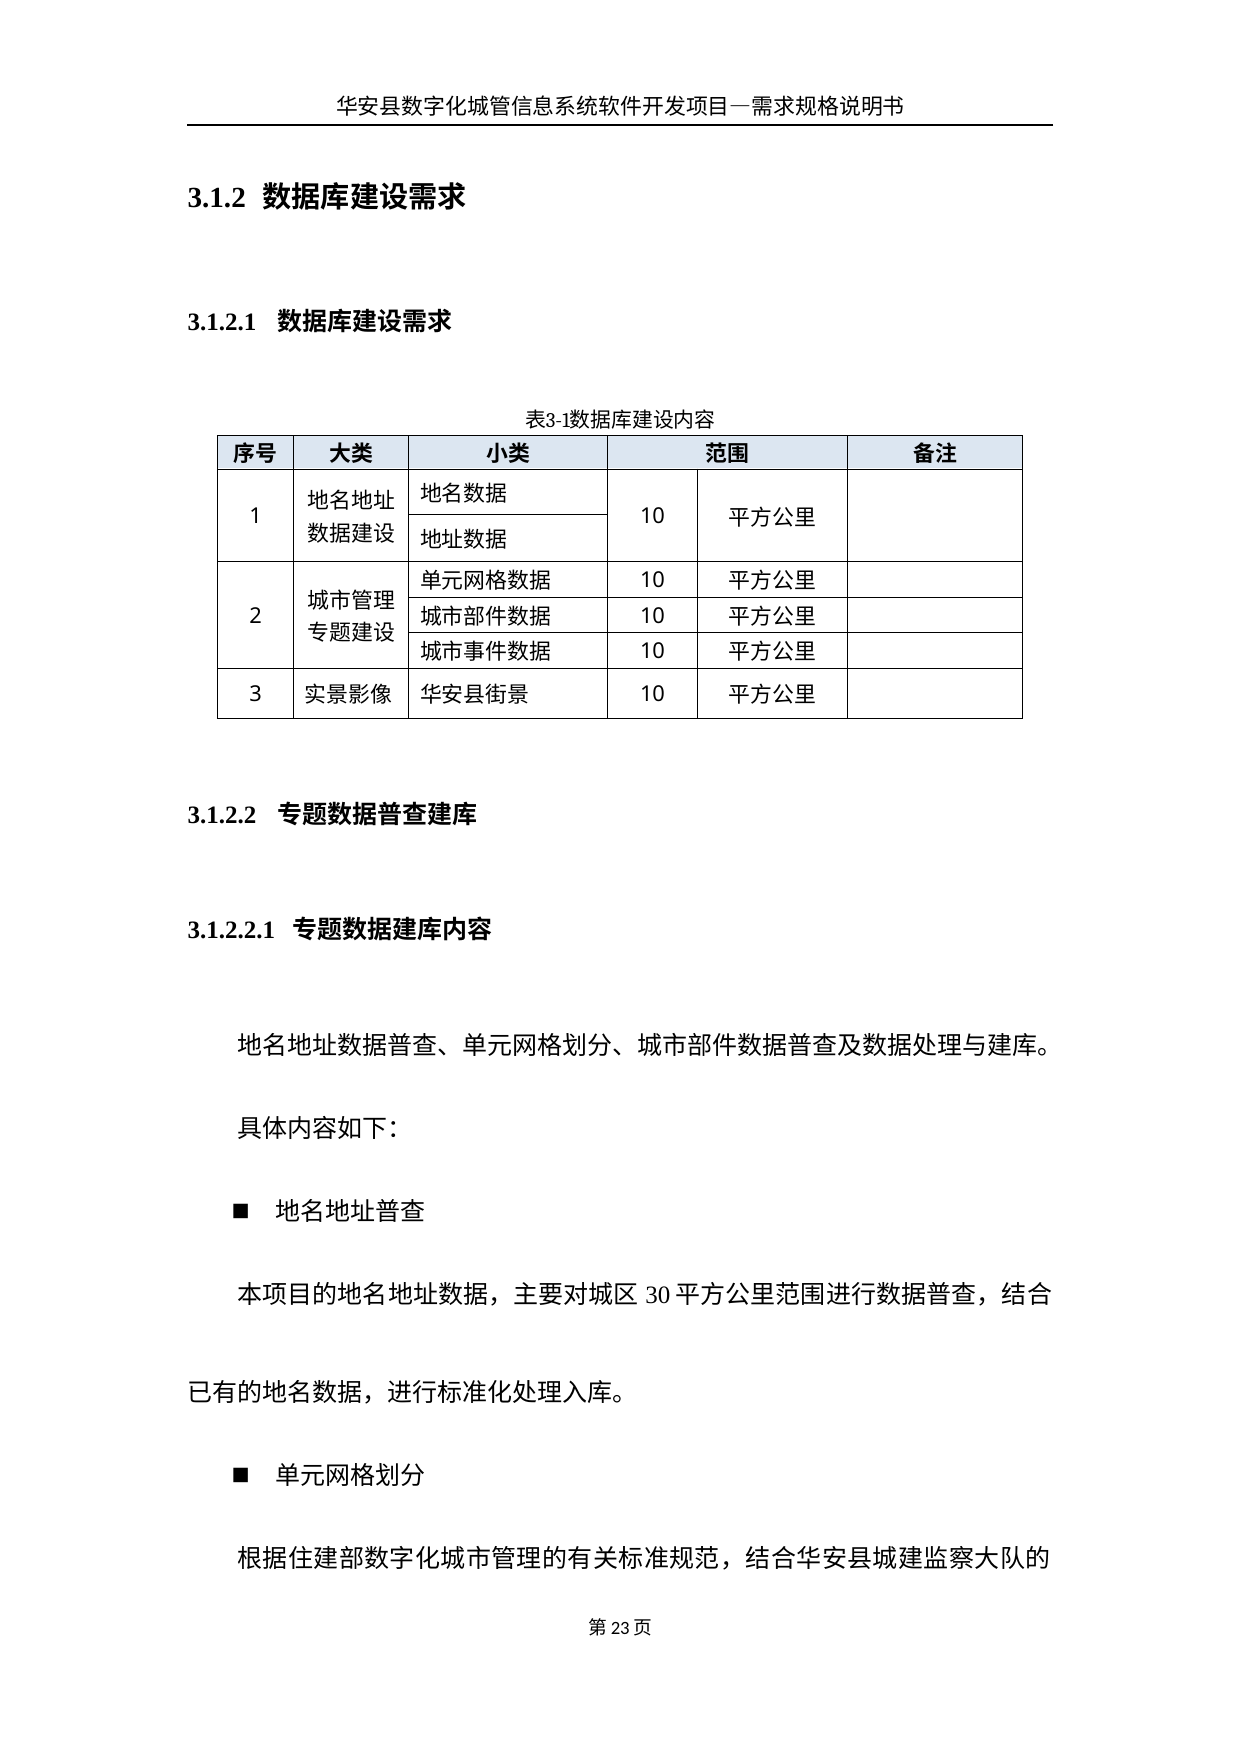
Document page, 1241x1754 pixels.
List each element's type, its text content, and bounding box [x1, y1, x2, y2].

table_cell 1 [218, 470, 293, 561]
text 表3-1数据库建设内容 [187, 402, 1053, 435]
table_cell [848, 669, 1022, 717]
table_header 备注 [848, 436, 1022, 468]
table_cell [848, 598, 1022, 632]
table_cell [848, 470, 1022, 561]
subtitle 数据库建设需求 [187, 162, 1053, 227]
table_cell 平方公里 [698, 598, 847, 632]
table_cell 城市管理专题建设 [294, 562, 408, 667]
table_cell 地名数据 [409, 470, 607, 514]
table_cell 平方公里 [698, 669, 847, 717]
table_cell 10 [608, 669, 697, 717]
table_cell [848, 633, 1022, 667]
table_cell 地名地址数据建设 [294, 470, 408, 561]
list 单元网格划分 [231, 1441, 1053, 1506]
table_cell 10 [608, 633, 697, 667]
table_cell 3 [218, 669, 293, 717]
table_cell 平方公里 [698, 470, 847, 561]
table_header 大类 [294, 436, 408, 468]
subtitle 数据库建设需求 [187, 287, 1053, 352]
table_cell 单元网格数据 [409, 562, 607, 597]
subtitle 专题数据建库内容 [187, 896, 1053, 961]
table_cell 实景影像 [294, 669, 408, 717]
table_cell 城市事件数据 [409, 633, 607, 667]
table_cell 10 [608, 598, 697, 632]
table_cell 地址数据 [409, 515, 607, 561]
list 地名地址普查 [231, 1177, 1053, 1242]
table_header 序号 [218, 436, 293, 468]
table_header 小类 [409, 436, 607, 468]
table_header 范围 [608, 436, 847, 468]
table_cell 10 [608, 562, 697, 597]
subtitle 专题数据普查建库 [187, 780, 1053, 845]
text 具体内容如下： [187, 1094, 1053, 1159]
table_cell 城市部件数据 [409, 598, 607, 632]
table_cell 华安县街景 [409, 669, 607, 717]
table_cell 10 [608, 470, 697, 561]
table_cell 平方公里 [698, 562, 847, 597]
table_cell [848, 562, 1022, 597]
table_cell 2 [218, 562, 293, 667]
table_cell 平方公里 [698, 633, 847, 667]
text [187, 1524, 1053, 1589]
text 本项目的地名地址数据，主要对城区30平方公里范围进行数据普查，结合已有的地名数据，进行标准化处理入库。 [187, 1260, 1053, 1423]
text 地名地址数据普查、单元网格划分、城市部件数据普查及数据处理与建库。 [187, 1011, 1053, 1076]
